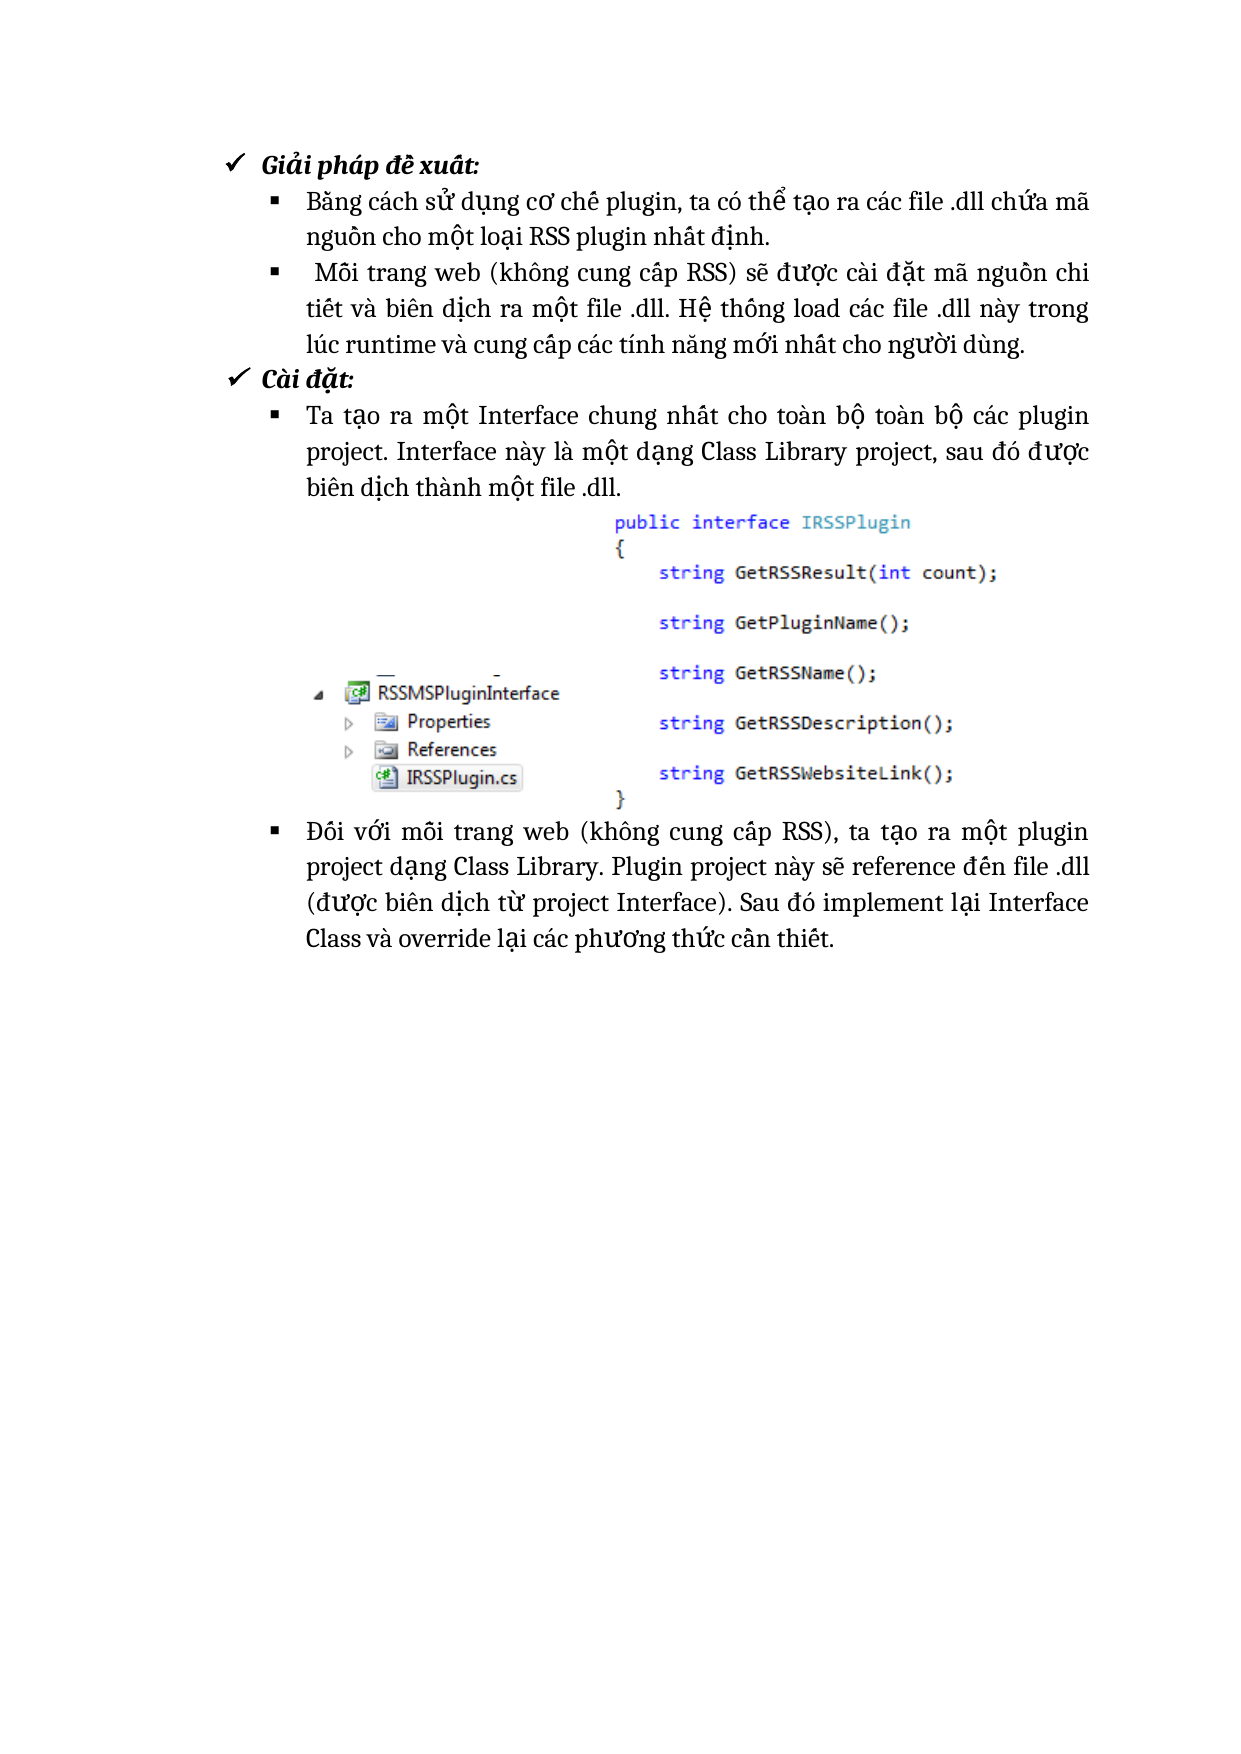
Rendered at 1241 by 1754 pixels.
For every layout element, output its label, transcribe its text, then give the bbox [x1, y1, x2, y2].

list Đối với mỗi trang web (không cung cấp RSS), ta tạo ra một plugin project dạng Class Library. Plugin project này sẽ reference đến file .dll (được biên dịch từ project Interface). Sau đó implement lại Interface Class và override lại các phương thức cần thiết. [268, 816, 1090, 954]
picture [306, 507, 1010, 811]
list Mỗi trang web (không cung cấp RSS) sẽ được cài đặt mã nguồn chi tiết và biên dịch ra một file .dll. Hệ thống load các file .dll này trong lúc runtime và cung cấp các tính năng mới nhất cho người dùng. [268, 257, 1090, 360]
list Ta tạo ra một Interface chung nhất cho toàn bộ toàn bộ các plugin project. Interface này là một dạng Class Library project, sau đó được biên dịch thành một file .dll. [268, 400, 1090, 503]
list Cài đặt: [224, 364, 1090, 396]
list Giải pháp đề xuất: [224, 150, 1090, 181]
list Bằng cách sử dụng cơ chế plugin, ta có thể tạo ra các file .dll chứa mã nguồn cho một loại RSS plugin nhất định. [268, 186, 1090, 253]
